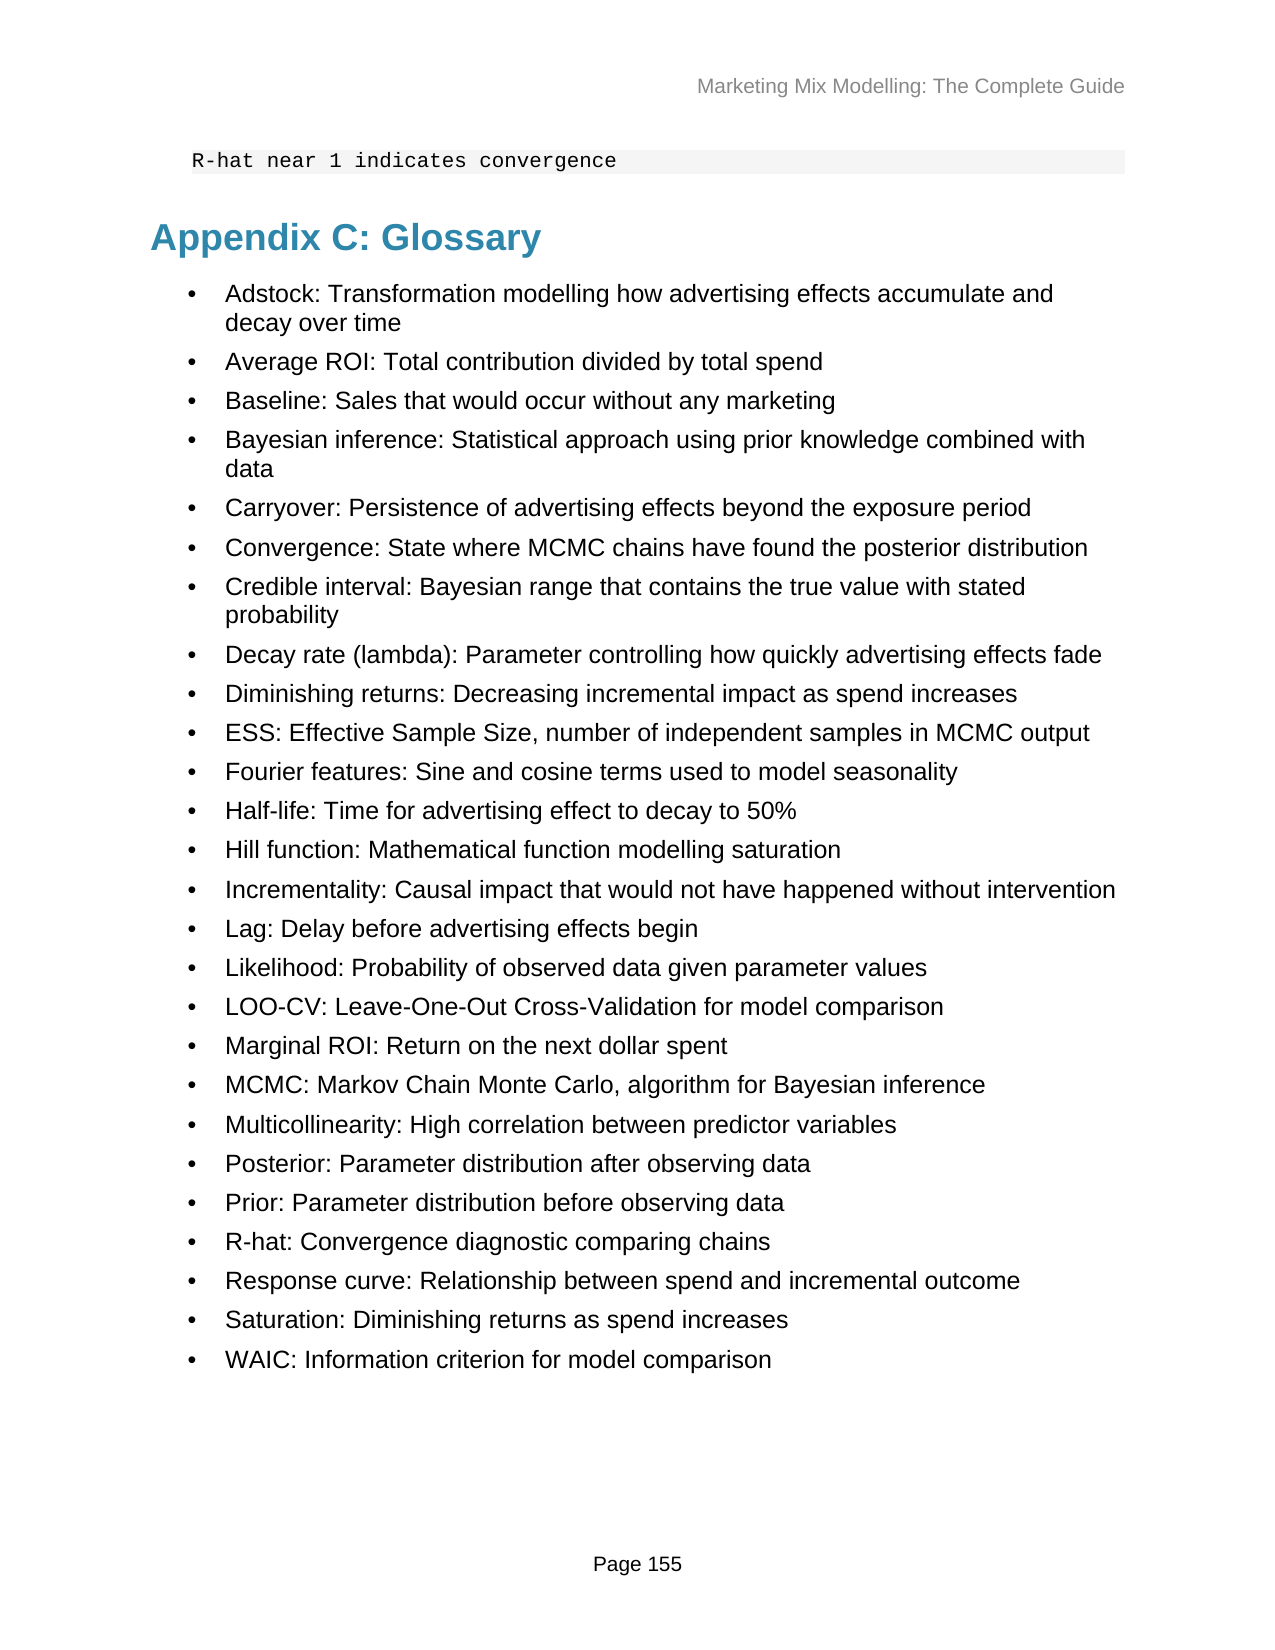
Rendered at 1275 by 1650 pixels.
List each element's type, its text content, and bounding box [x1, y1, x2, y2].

subtitle Appendix C: Glossary [150, 215, 1125, 258]
list WAIC: Information criterion for model comparison [187, 1345, 1125, 1373]
list Saturation: Diminishing returns as spend increases [187, 1306, 1125, 1334]
list Average ROI: Total contribution divided by total spend [187, 347, 1125, 376]
list Hill function: Mathematical function modelling saturation [187, 836, 1125, 864]
list Diminishing returns: Decreasing incremental impact as spend increases [187, 679, 1125, 708]
list ESS: Effective Sample Size, number of independent samples in MCMC output [187, 718, 1125, 747]
list Carryover: Persistence of advertising effects beyond the exposure period [187, 493, 1125, 522]
list Prior: Parameter distribution before observing data [187, 1188, 1125, 1217]
list Bayesian inference: Statistical approach using prior knowledge combined with data [187, 426, 1125, 483]
list MCMC: Markov Chain Monte Carlo, algorithm for Bayesian inference [187, 1071, 1125, 1099]
list Fourier features: Sine and cosine terms used to model seasonality [187, 757, 1125, 786]
list LOO-CV: Leave-One-Out Cross-Validation for model comparison [187, 992, 1125, 1021]
list Multicollinearity: High correlation between predictor variables [187, 1110, 1125, 1138]
list Marginal ROI: Return on the next dollar spent [187, 1031, 1125, 1060]
list Response curve: Relationship between spend and incremental outcome [187, 1266, 1125, 1295]
list Baseline: Sales that would occur without any marketing [187, 386, 1125, 415]
list Lag: Delay before advertising effects begin [187, 914, 1125, 943]
list Incrementality: Causal impact that would not have happened without intervention [187, 875, 1125, 903]
list Likelihood: Probability of observed data given parameter values [187, 953, 1125, 982]
list Posterior: Parameter distribution after observing data [187, 1149, 1125, 1178]
list Adstock: Transformation modelling how advertising effects accumulate and decay over time [187, 279, 1125, 337]
list R-hat: Convergence diagnostic comparing chains [187, 1227, 1125, 1256]
text R-hat near 1 indicates convergence [192, 150, 1125, 174]
list Decay rate (lambda): Parameter controlling how quickly advertising effects fade [187, 640, 1125, 668]
list Credible interval: Bayesian range that contains the true value with stated probability [187, 572, 1125, 629]
list Convergence: State where MCMC chains have found the posterior distribution [187, 533, 1125, 561]
list Half-life: Time for advertising effect to decay to 50% [187, 796, 1125, 825]
